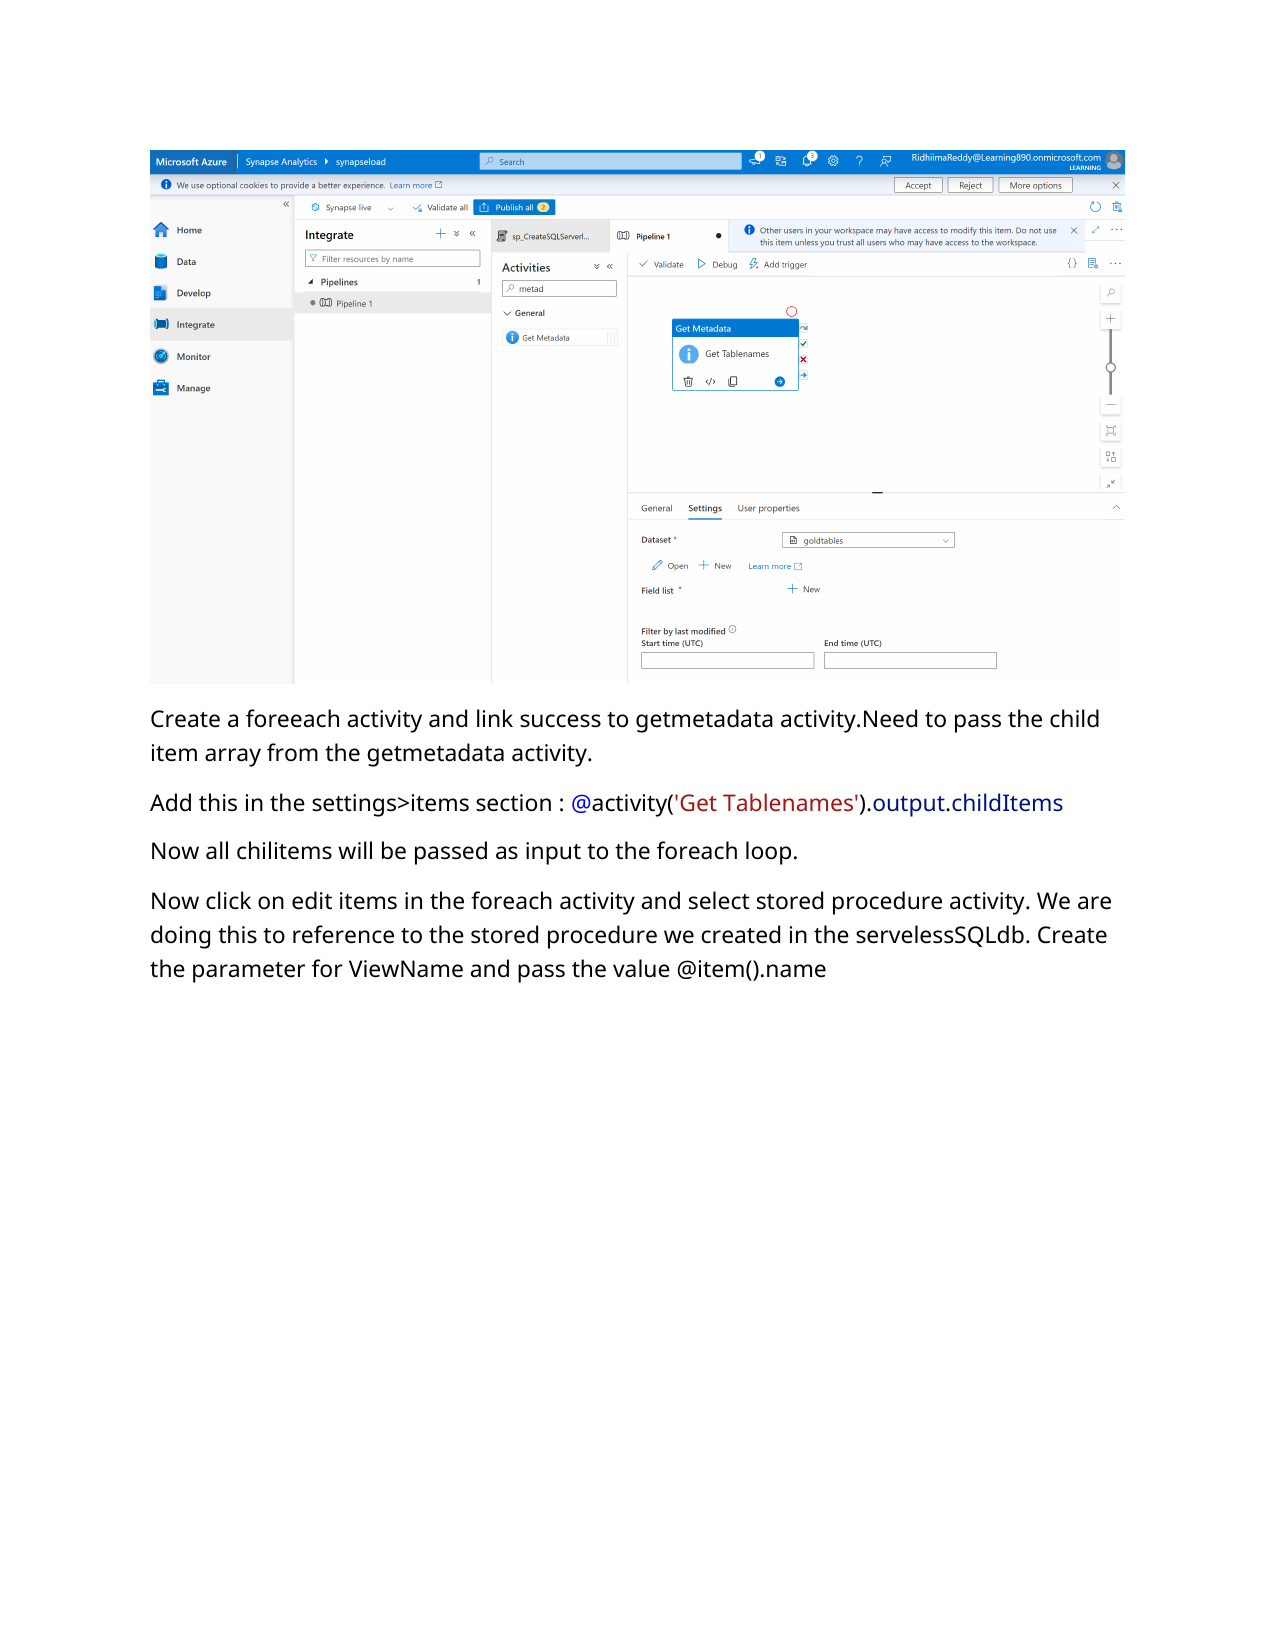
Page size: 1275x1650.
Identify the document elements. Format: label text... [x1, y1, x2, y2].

text Now all chilitems will be passed as input to the foreach loop. [150, 835, 1125, 866]
picture [150, 150, 1125, 684]
text Now click on edit items in the foreach activity and select stored procedure activity. We are doing this to reference to the stored procedure we created in the servelessSQLdb. Create the parameter for ViewName and pass the value @item().name [150, 885, 1125, 984]
text Add this in the settings>items section : @activity('Get Tablenames').output.childItems [150, 787, 1125, 818]
text Create a foreeach activity and link success to getmetadata activity.Need to pass the child item array from the getmetadata activity. [150, 703, 1125, 768]
